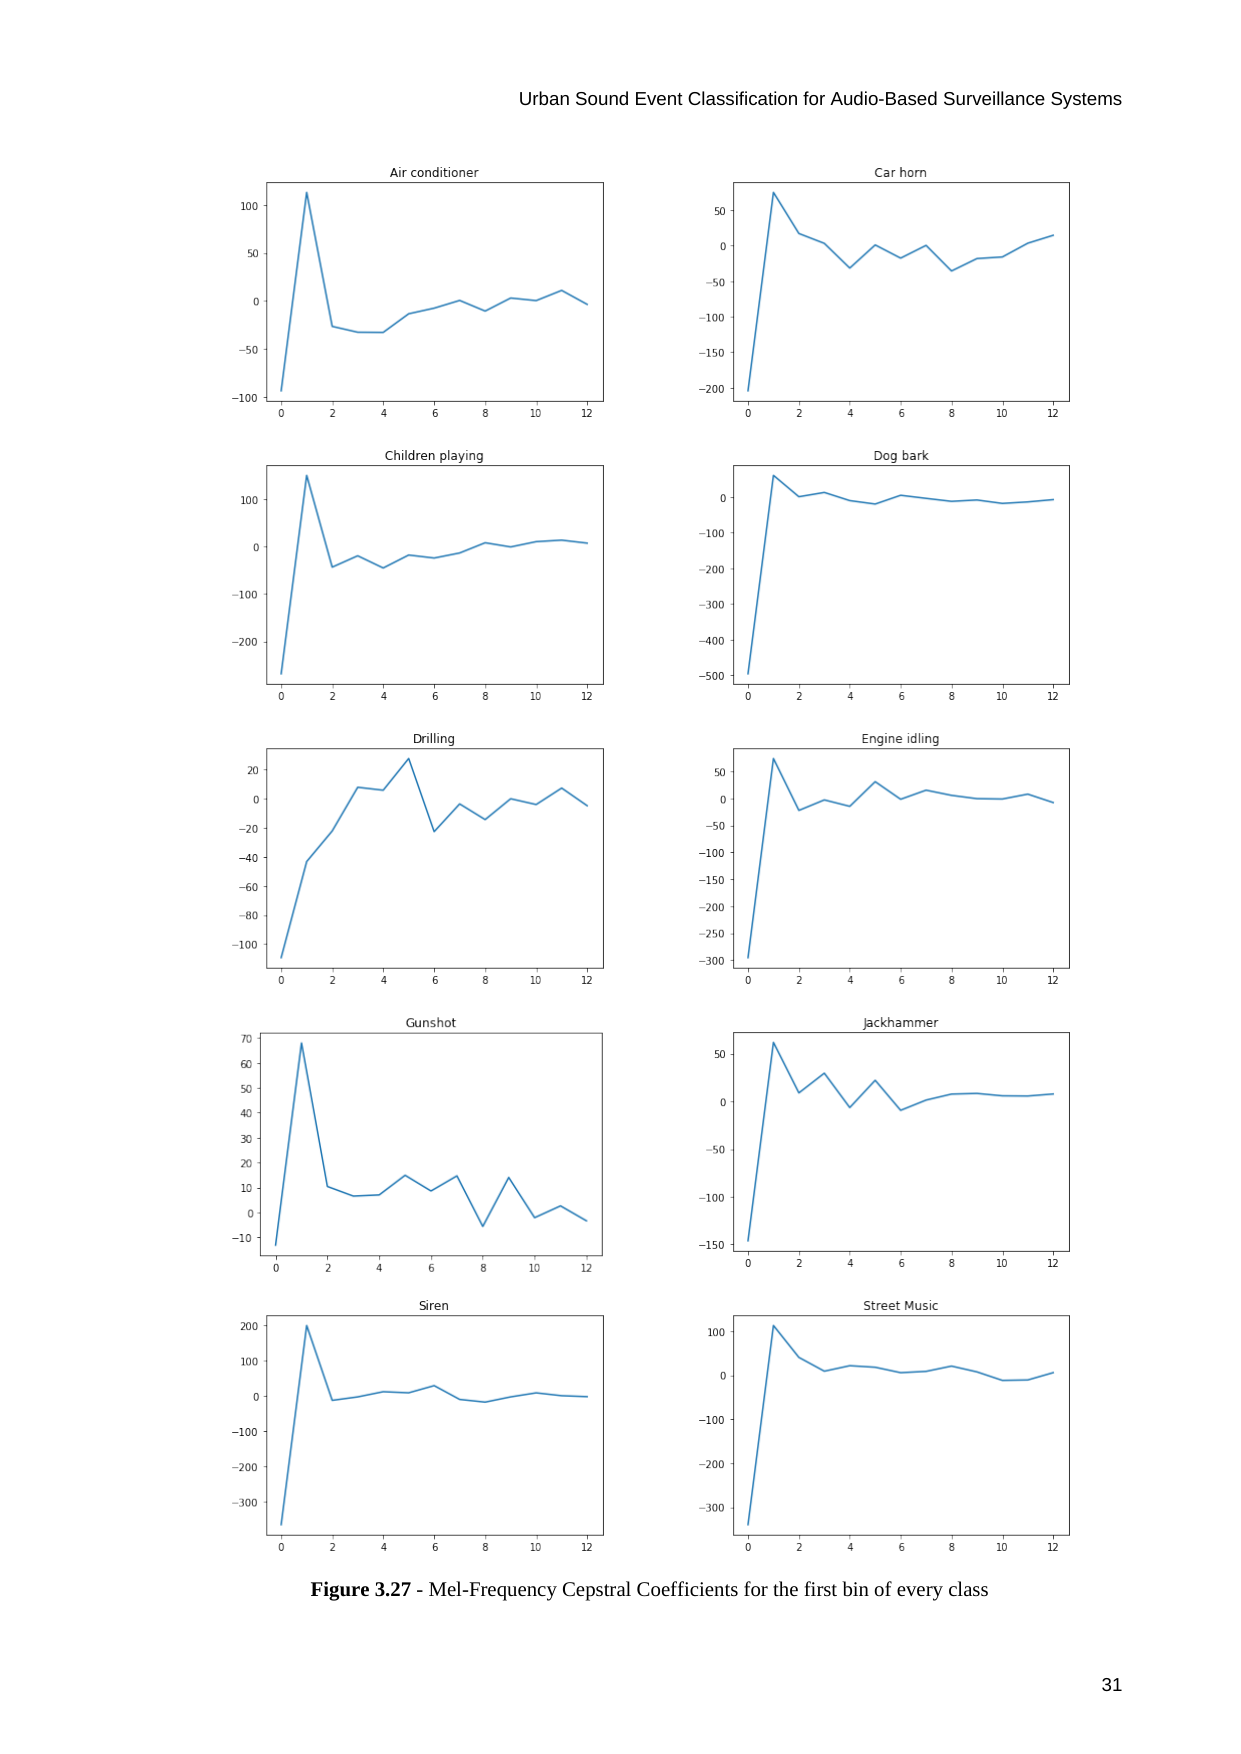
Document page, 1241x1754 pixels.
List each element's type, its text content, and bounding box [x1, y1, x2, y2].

table_cell [650, 715, 1116, 998]
picture [224, 160, 609, 425]
picture [224, 443, 609, 708]
table_cell [183, 715, 649, 998]
picture [691, 443, 1075, 708]
picture [691, 1010, 1075, 1275]
picture [691, 160, 1075, 425]
table_header [650, 148, 1116, 431]
picture [224, 1293, 609, 1559]
picture [224, 1010, 609, 1280]
picture [691, 727, 1075, 992]
table_header [183, 148, 649, 431]
table_cell [183, 998, 649, 1281]
table_cell [183, 431, 649, 714]
picture [691, 1293, 1075, 1559]
table_cell [650, 431, 1116, 714]
table_cell [650, 1281, 1116, 1565]
table_cell [650, 998, 1116, 1281]
picture [224, 727, 609, 992]
table_cell [183, 1281, 649, 1565]
